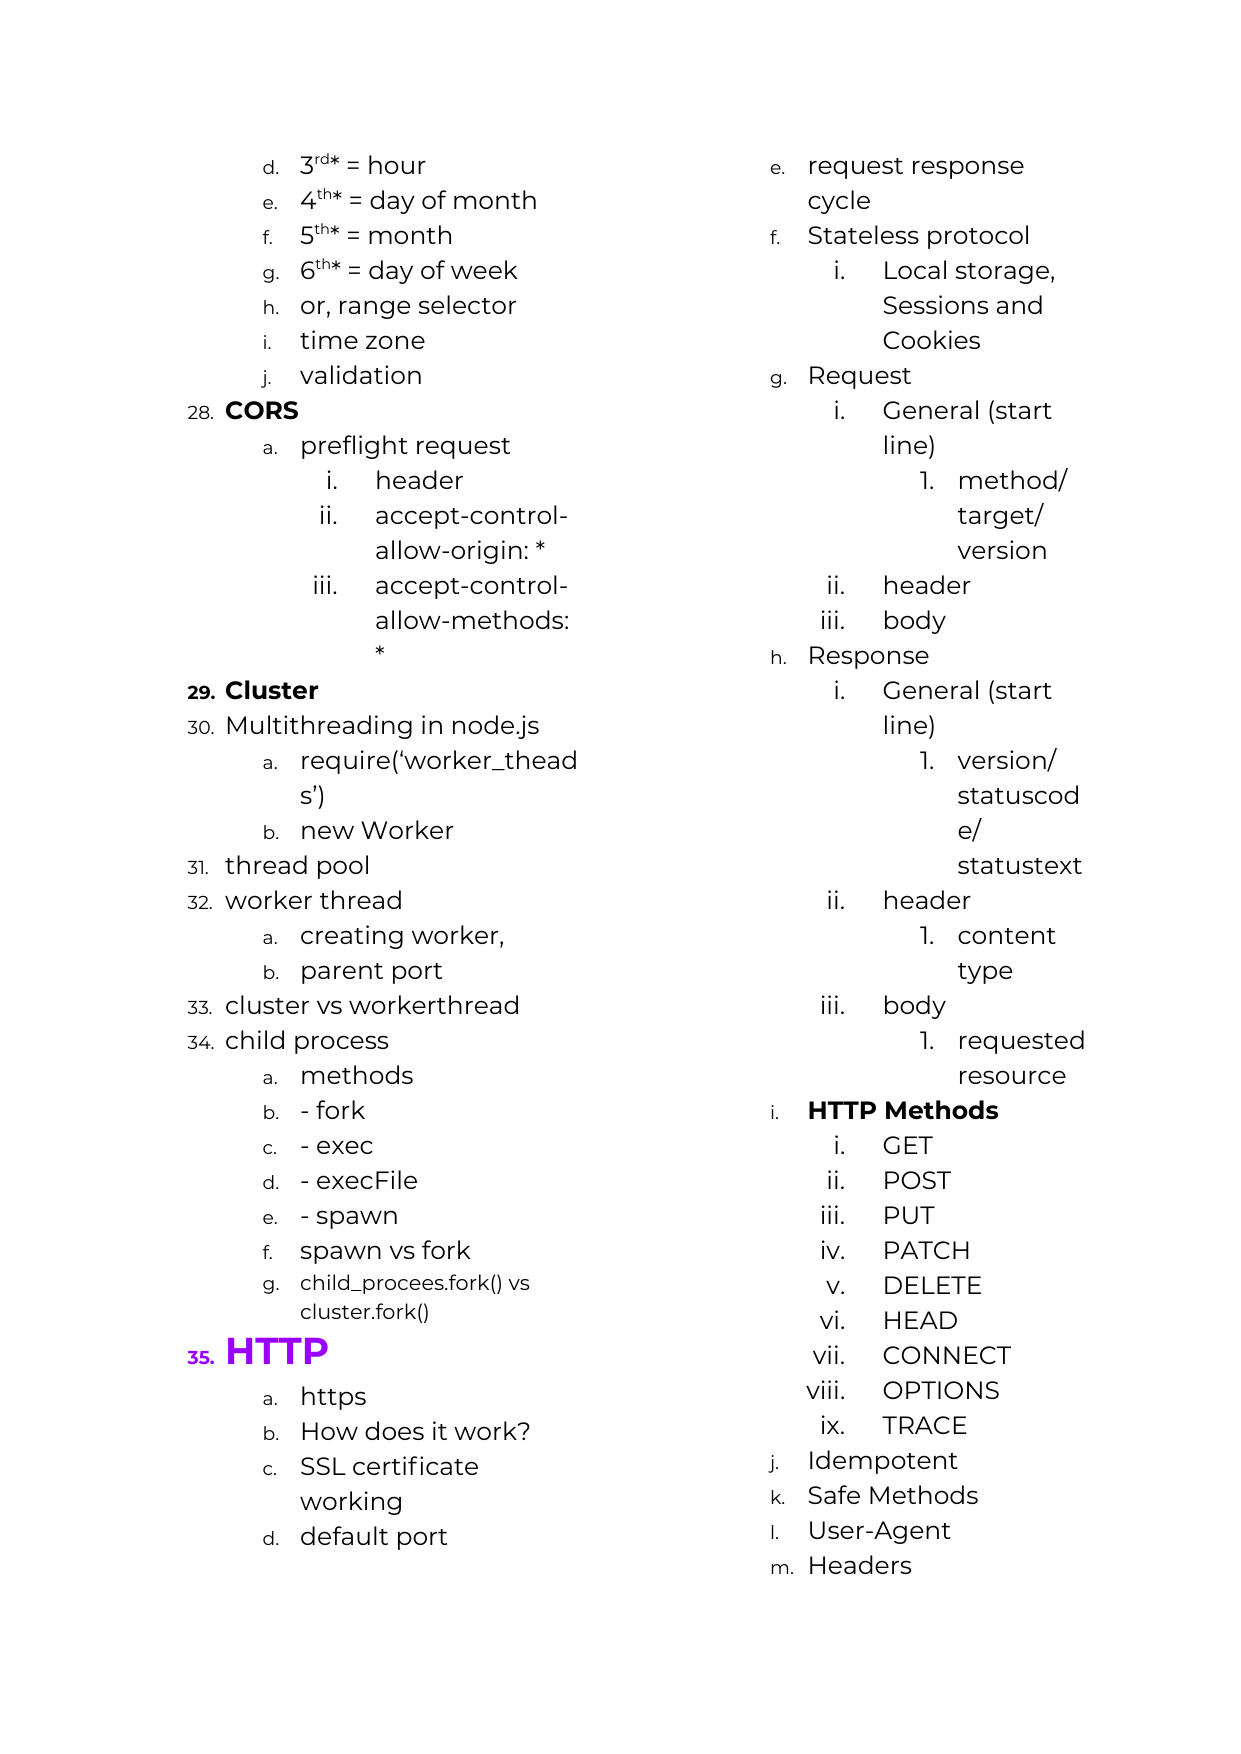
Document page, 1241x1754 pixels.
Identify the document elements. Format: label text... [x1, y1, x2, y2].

list CORS [187, 395, 582, 426]
list TRACE [845, 1410, 1090, 1441]
list OPTIONS [845, 1375, 1090, 1406]
list body [845, 605, 1090, 636]
list child process [187, 1025, 582, 1056]
list DELETE [845, 1270, 1090, 1301]
list General (start line) [845, 675, 1090, 741]
list POST [845, 1165, 1090, 1196]
list https [262, 1381, 582, 1411]
list new Worker [262, 815, 582, 846]
list 5th* = month [262, 220, 582, 251]
list parent port [262, 955, 582, 986]
list default port [262, 1521, 582, 1551]
list worker thread [187, 885, 582, 916]
list validation [262, 360, 582, 391]
list methods [262, 1060, 582, 1091]
list thread pool [187, 850, 582, 881]
list GET [845, 1130, 1090, 1161]
list Response [770, 640, 1090, 671]
list Safe Methods [770, 1480, 1090, 1511]
list creating worker, [262, 920, 582, 951]
list content type [920, 920, 1090, 986]
list - execFile [262, 1165, 582, 1196]
list child_procees.fork() vs cluster.fork() [262, 1270, 582, 1324]
list 6th* = day of week [262, 255, 582, 286]
list request response cycle [770, 150, 1090, 216]
list accept-control-allow-methods: * [337, 570, 582, 671]
list Stateless protocol [770, 220, 1090, 251]
list HEAD [845, 1305, 1090, 1336]
list Headers [770, 1550, 1090, 1581]
list User-Agent [770, 1515, 1090, 1546]
list PUT [845, 1200, 1090, 1231]
list or, range selector [262, 290, 582, 321]
list method/target/version [920, 465, 1090, 566]
list Multithreading in node.js [187, 710, 582, 741]
subtitle HTTP [187, 1328, 582, 1374]
list body [845, 990, 1090, 1021]
list CONNECT [845, 1340, 1090, 1371]
list - fork [262, 1095, 582, 1126]
list spawn vs fork [262, 1235, 582, 1266]
list PATCH [845, 1235, 1090, 1266]
list header [337, 465, 582, 496]
list General (start line) [845, 395, 1090, 461]
list Request [770, 360, 1090, 391]
list cluster vs workerthread [187, 990, 582, 1021]
list HTTP Methods [770, 1095, 1090, 1126]
list accept-control-allow-origin: * [337, 500, 582, 566]
list 3rd* = hour [262, 150, 582, 181]
list require(‘worker_theads’) [262, 745, 582, 811]
list SSL certificate working [262, 1451, 582, 1516]
list 4th* = day of month [262, 185, 582, 216]
list preflight request [262, 430, 582, 461]
list time zone [262, 325, 582, 356]
list - spawn [262, 1200, 582, 1231]
list header [845, 570, 1090, 601]
list version/statuscode/statustext [920, 745, 1090, 881]
list header [845, 885, 1090, 916]
list requested resource [920, 1025, 1090, 1091]
list Local storage, Sessions and Cookies [845, 255, 1090, 356]
list - exec [262, 1130, 582, 1161]
list Cluster [187, 675, 582, 706]
list Idempotent [770, 1445, 1090, 1476]
list How does it work? [262, 1416, 582, 1446]
